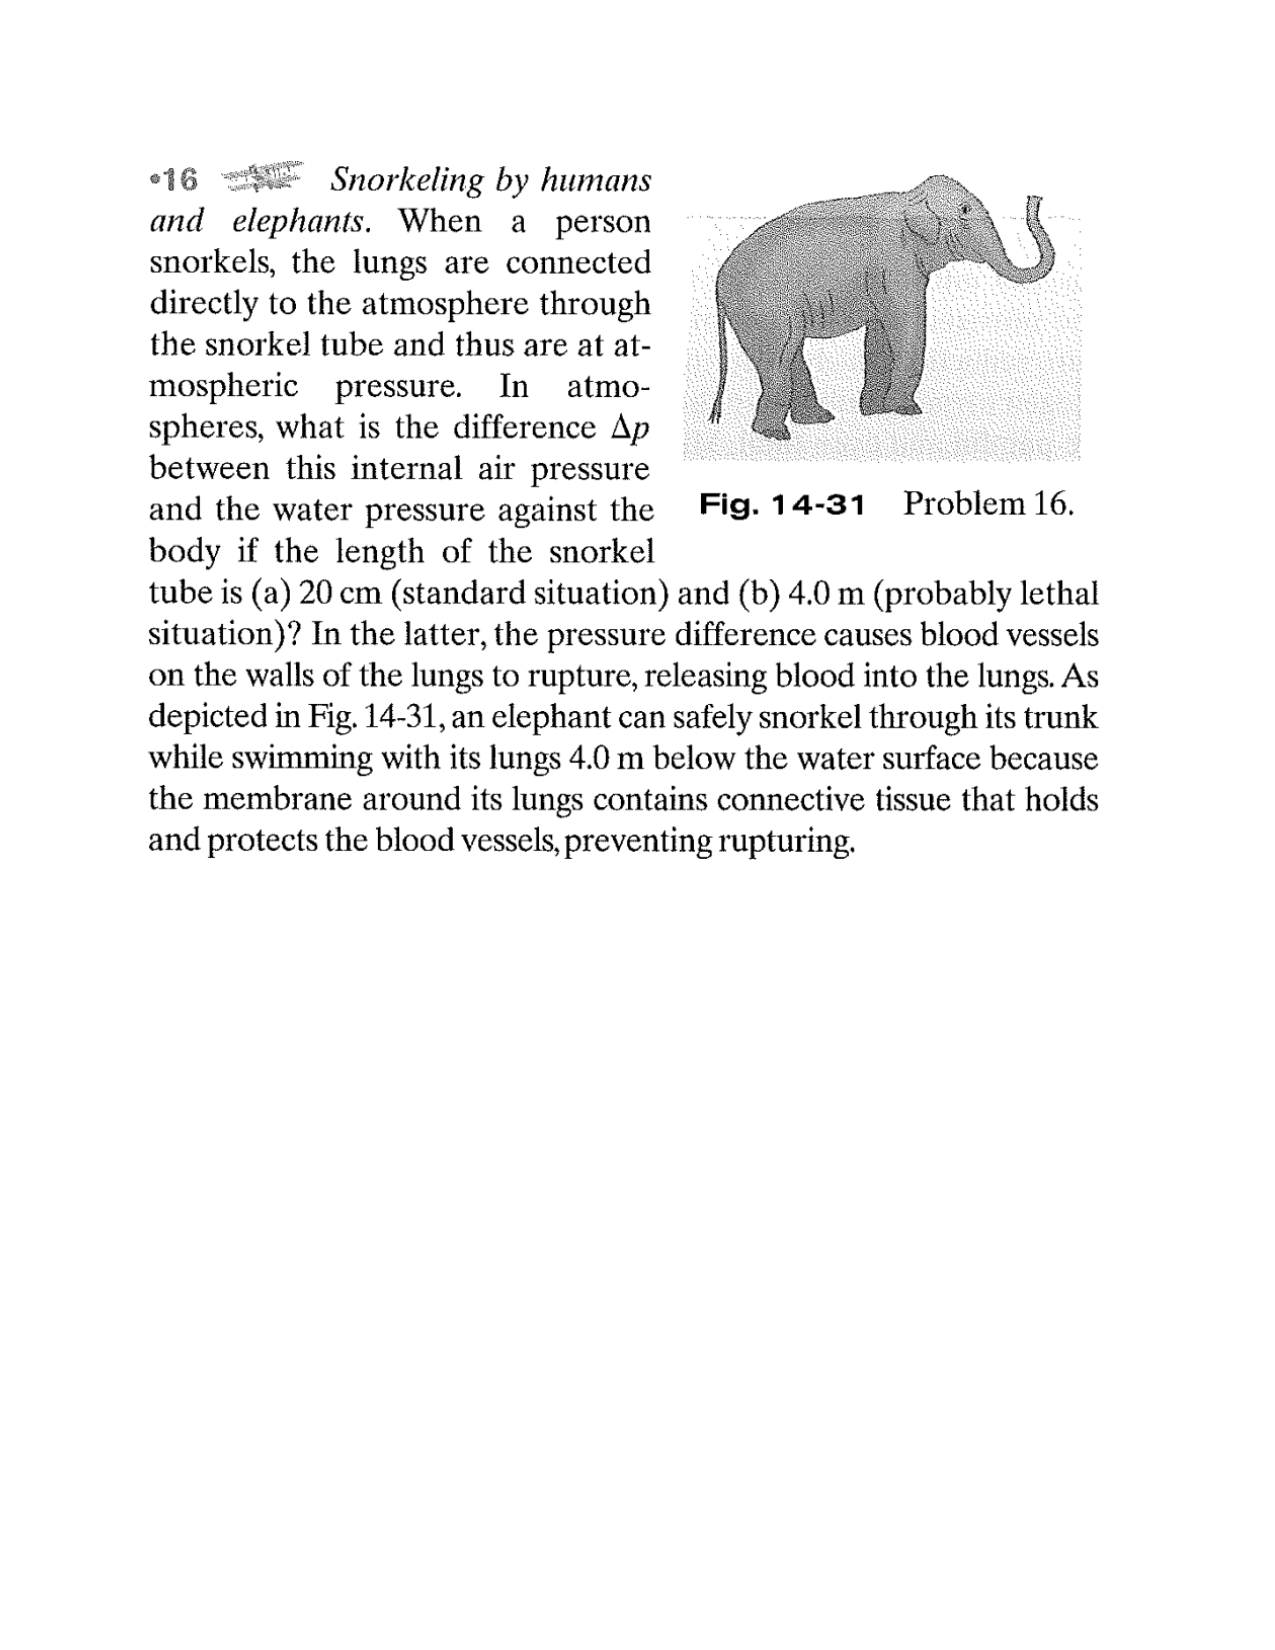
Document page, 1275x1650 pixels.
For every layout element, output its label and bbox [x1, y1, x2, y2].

picture [135, 150, 1110, 869]
